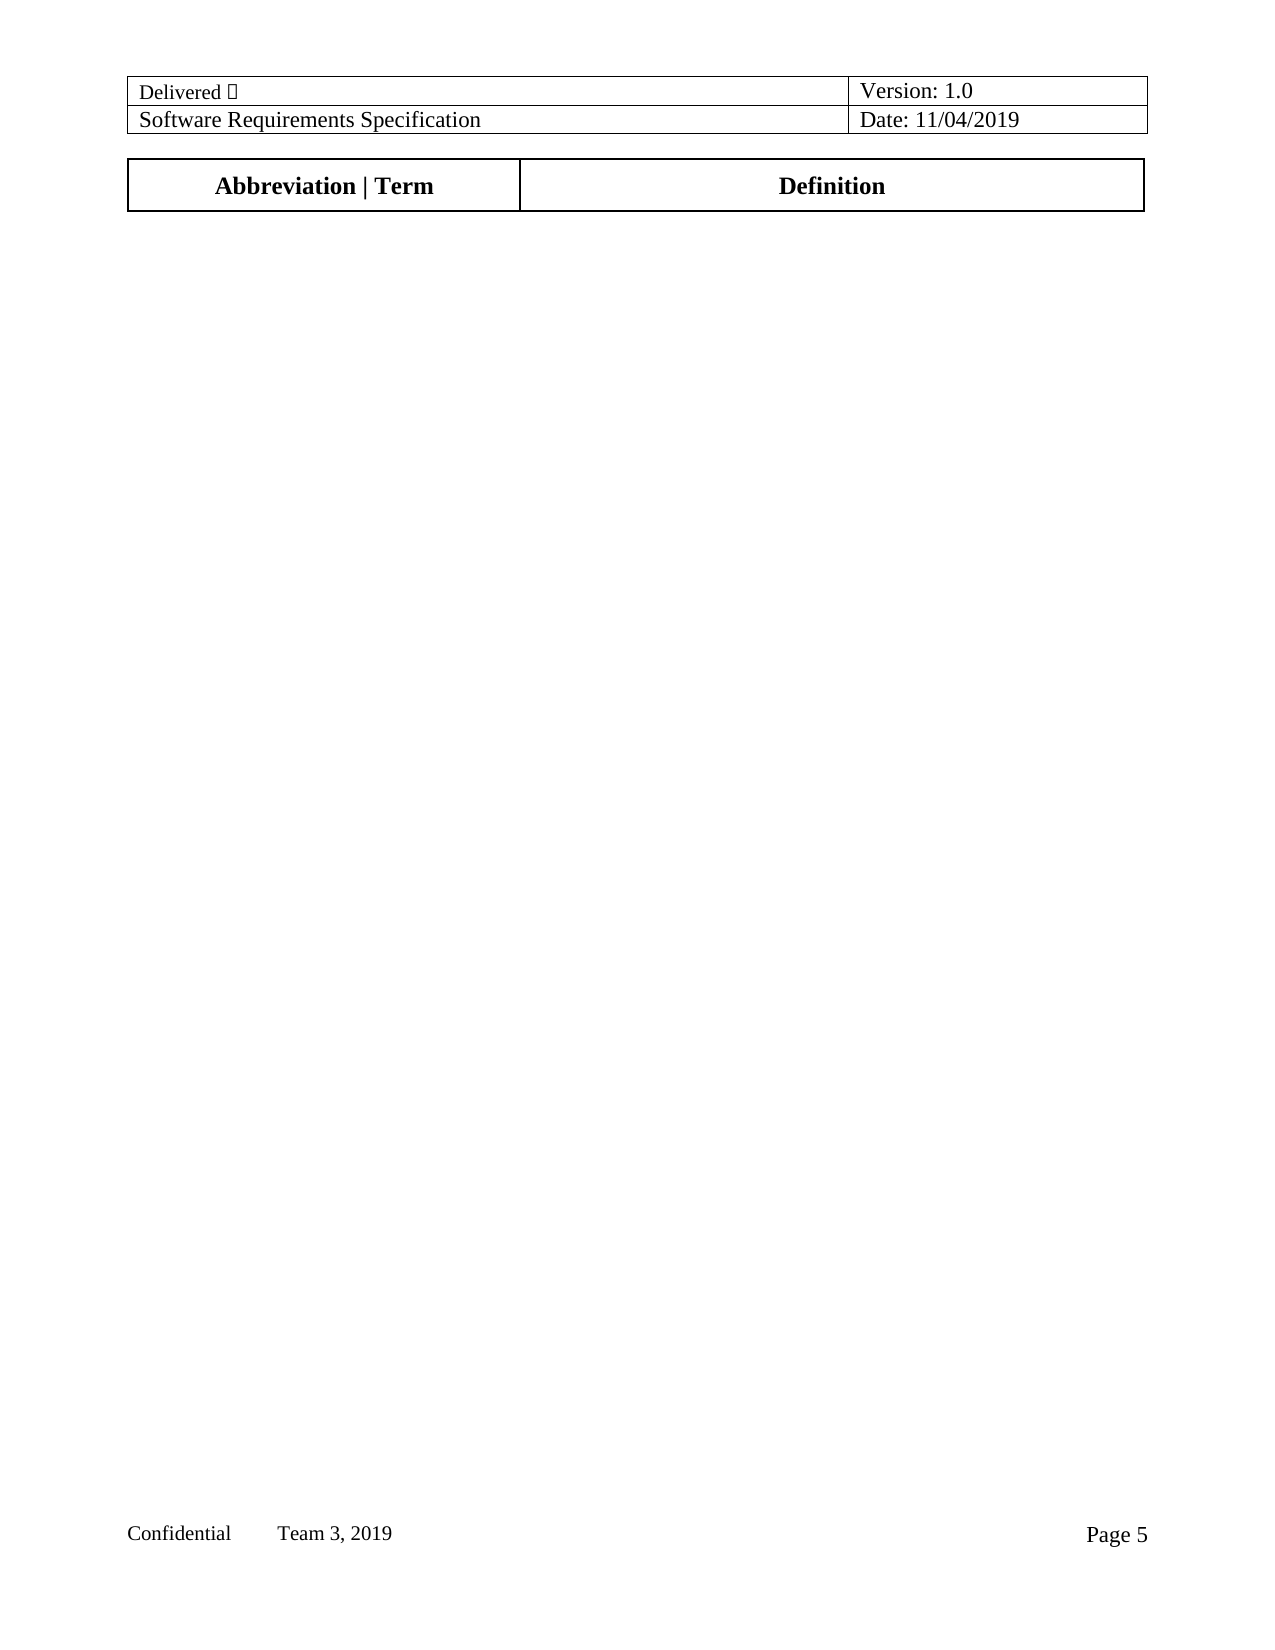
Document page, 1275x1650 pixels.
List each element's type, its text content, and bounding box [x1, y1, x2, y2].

table_header Abbreviation | Term [129, 160, 519, 210]
table_header Definition [521, 160, 1143, 210]
